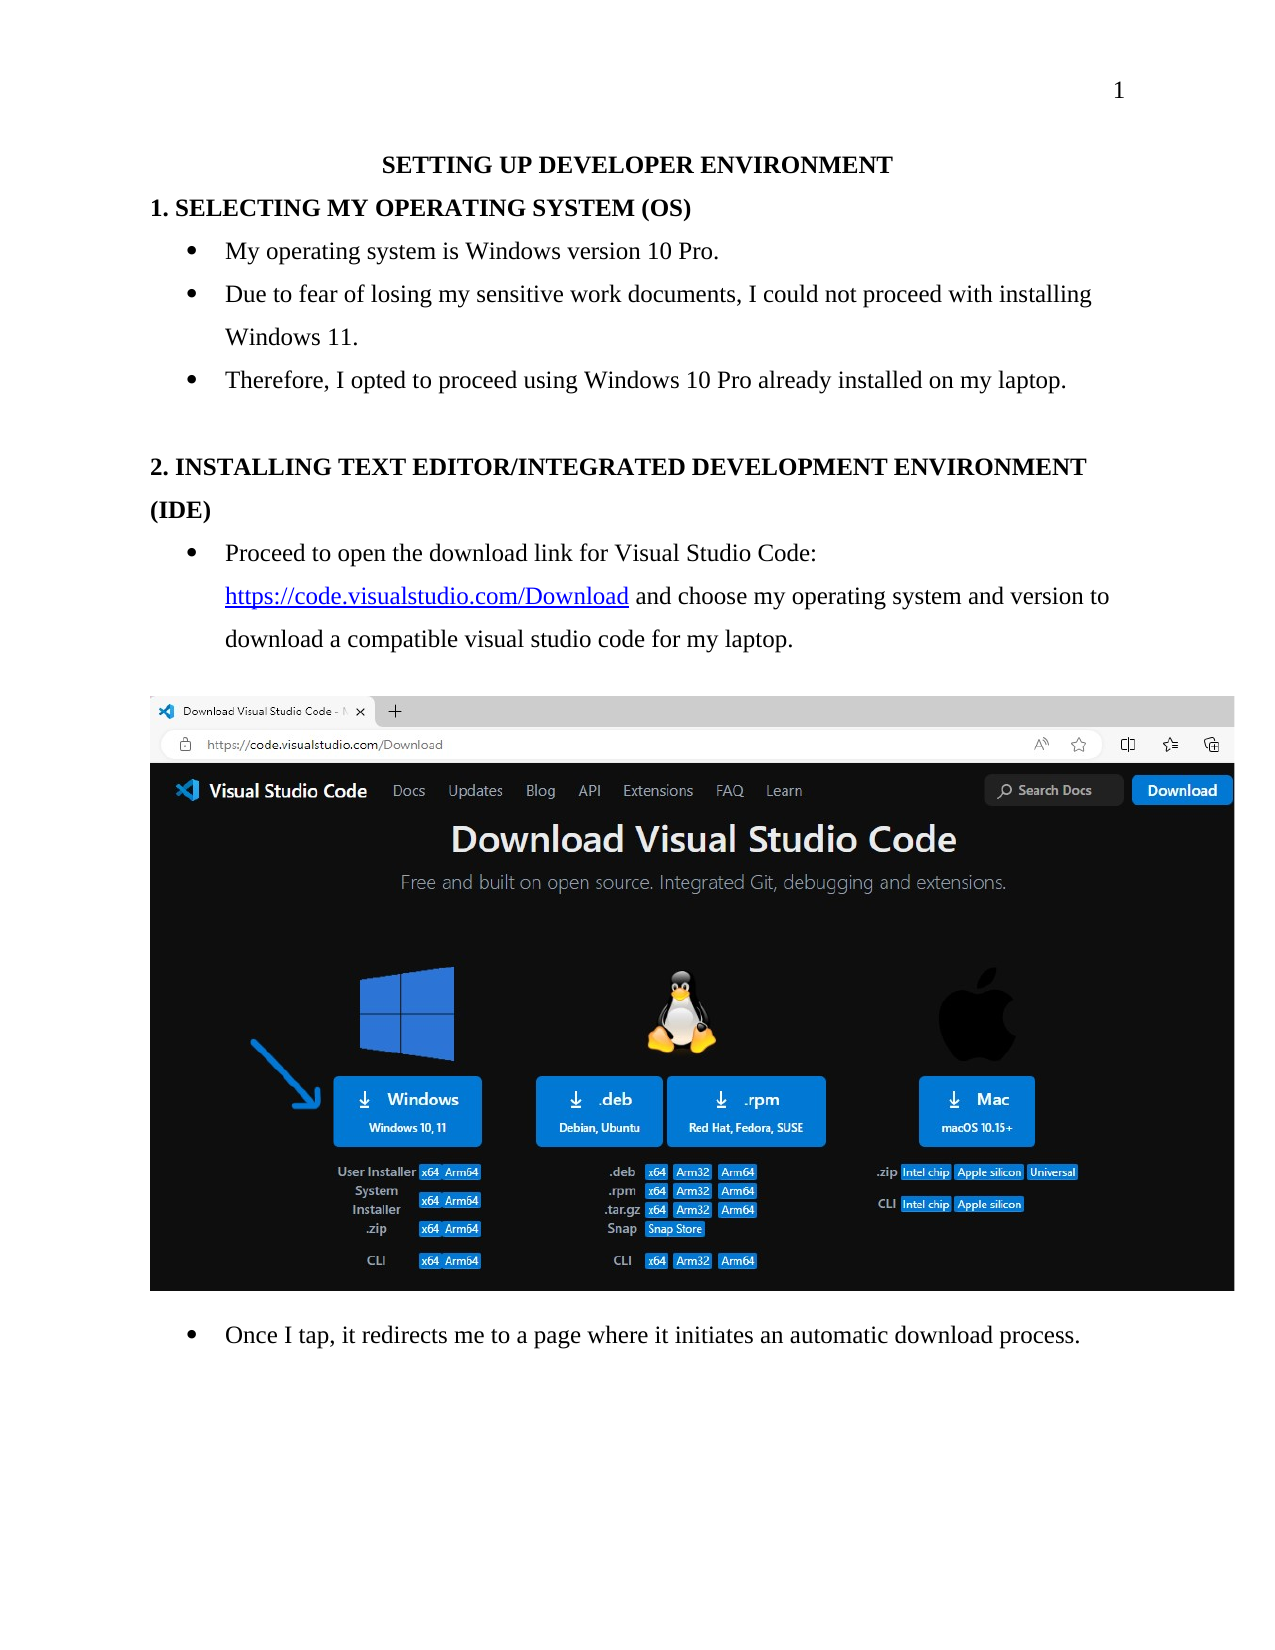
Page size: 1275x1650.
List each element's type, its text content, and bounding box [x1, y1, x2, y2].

text SETTING UP DEVELOPER ENVIRONMENT [150, 150, 1125, 179]
list Therefore, I opted to proceed using Windows 10 Pro already installed on my laptop. [187, 366, 1125, 394]
list Due to fear of losing my sensitive work documents, I could not proceed with installing Windows 11. [187, 279, 1125, 351]
list Once I tap, it redirects me to a page where it initiates an automatic download process. [187, 1320, 1125, 1348]
picture [150, 696, 1235, 1291]
list My operating system is Windows version 10 Pro. [187, 236, 1125, 265]
text 1. SELECTING MY OPERATING SYSTEM (OS) [150, 193, 1125, 222]
list Proceed to open the download link for Visual Studio Code: https://code.visualstudio.com/Download and choose my operating system and version to download a compatible visual studio code for my laptop. [187, 538, 1125, 653]
text 2. INSTALLING TEXT EDITOR/INTEGRATED DEVELOPMENT ENVIRONMENT (IDE) [150, 452, 1125, 524]
